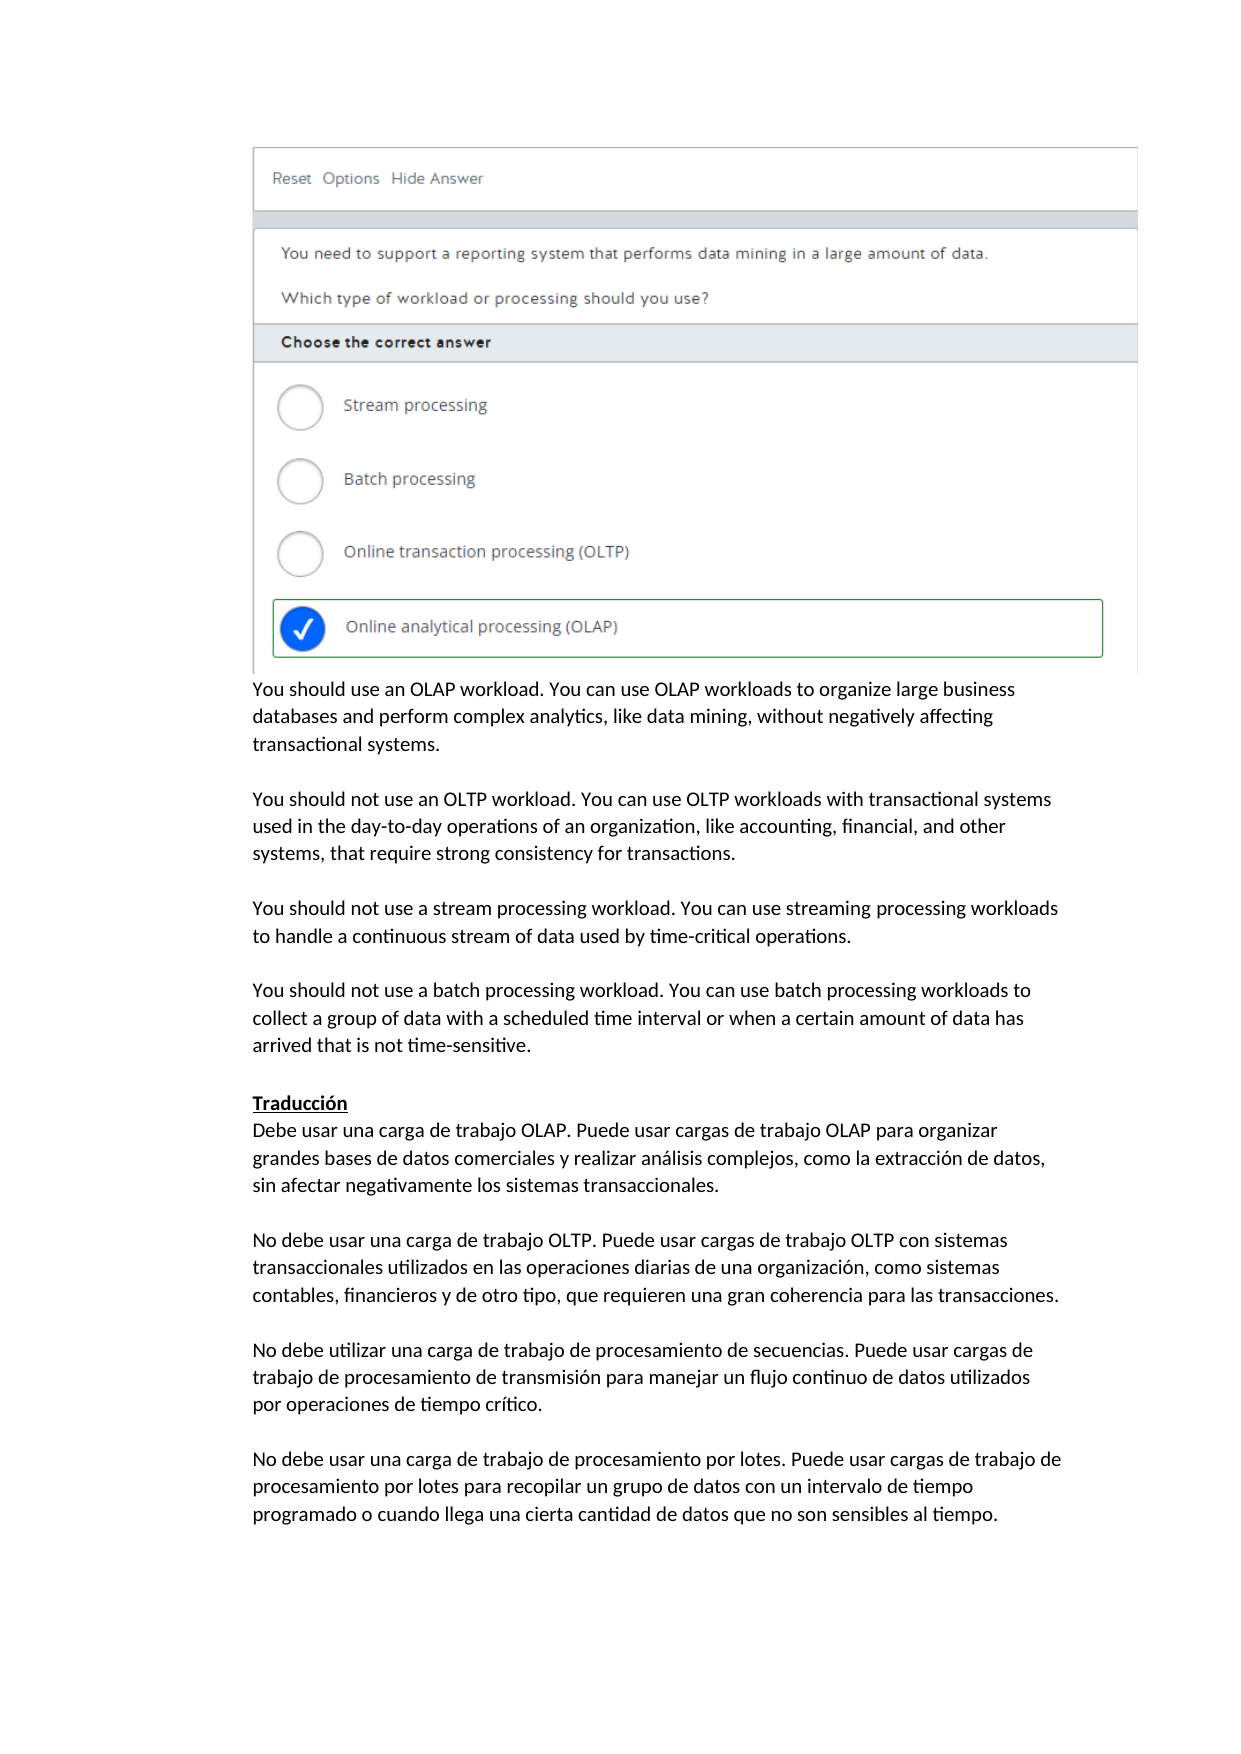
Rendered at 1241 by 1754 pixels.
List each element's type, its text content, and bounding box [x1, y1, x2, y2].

list Debe usar una carga de trabajo OLAP. Puede usar cargas de trabajo OLAP para organizar grandes bases de datos comerciales y realizar análisis complejos, como la extracción de datos, sin afectar negativamente los sistemas transaccionales. [252, 1118, 1063, 1198]
list No debe utilizar una carga de trabajo de procesamiento de secuencias. Puede usar cargas de trabajo de procesamiento de transmisión para manejar un flujo continuo de datos utilizados por operaciones de tiempo crítico. [252, 1337, 1063, 1417]
list No debe usar una carga de trabajo OLTP. Puede usar cargas de trabajo OLTP con sistemas transaccionales utilizados en las operaciones diarias de una organización, como sistemas contables, financieros y de otro tipo, que requieren una gran coherencia para las transacciones. [252, 1227, 1063, 1307]
picture [252, 147, 1138, 674]
list You should use an OLAP workload. You can use OLAP workloads to organize large business databases and perform complex analytics, like data mining, without negatively affecting transactional systems. You should not use an OLTP workload. You can use OLTP workloads with transactional systems used in the day-to-day operations of an organization, like accounting, financial, and other systems, that require strong consistency for transactions. You should not use a stream processing workload. You can use streaming processing workloads to handle a continuous stream of data used by time-critical operations. You should not use a batch processing workload. You can use batch processing workloads to collect a group of data with a scheduled time interval or when a certain amount of data has arrived that is not time-sensitive. [252, 676, 1063, 1088]
list No debe usar una carga de trabajo de procesamiento por lotes. Puede usar cargas de trabajo de procesamiento por lotes para recopilar un grupo de datos con un intervalo de tiempo programado o cuando llega una cierta cantidad de datos que no son sensibles al tiempo. [252, 1446, 1063, 1527]
list Traducción [252, 1090, 1063, 1116]
